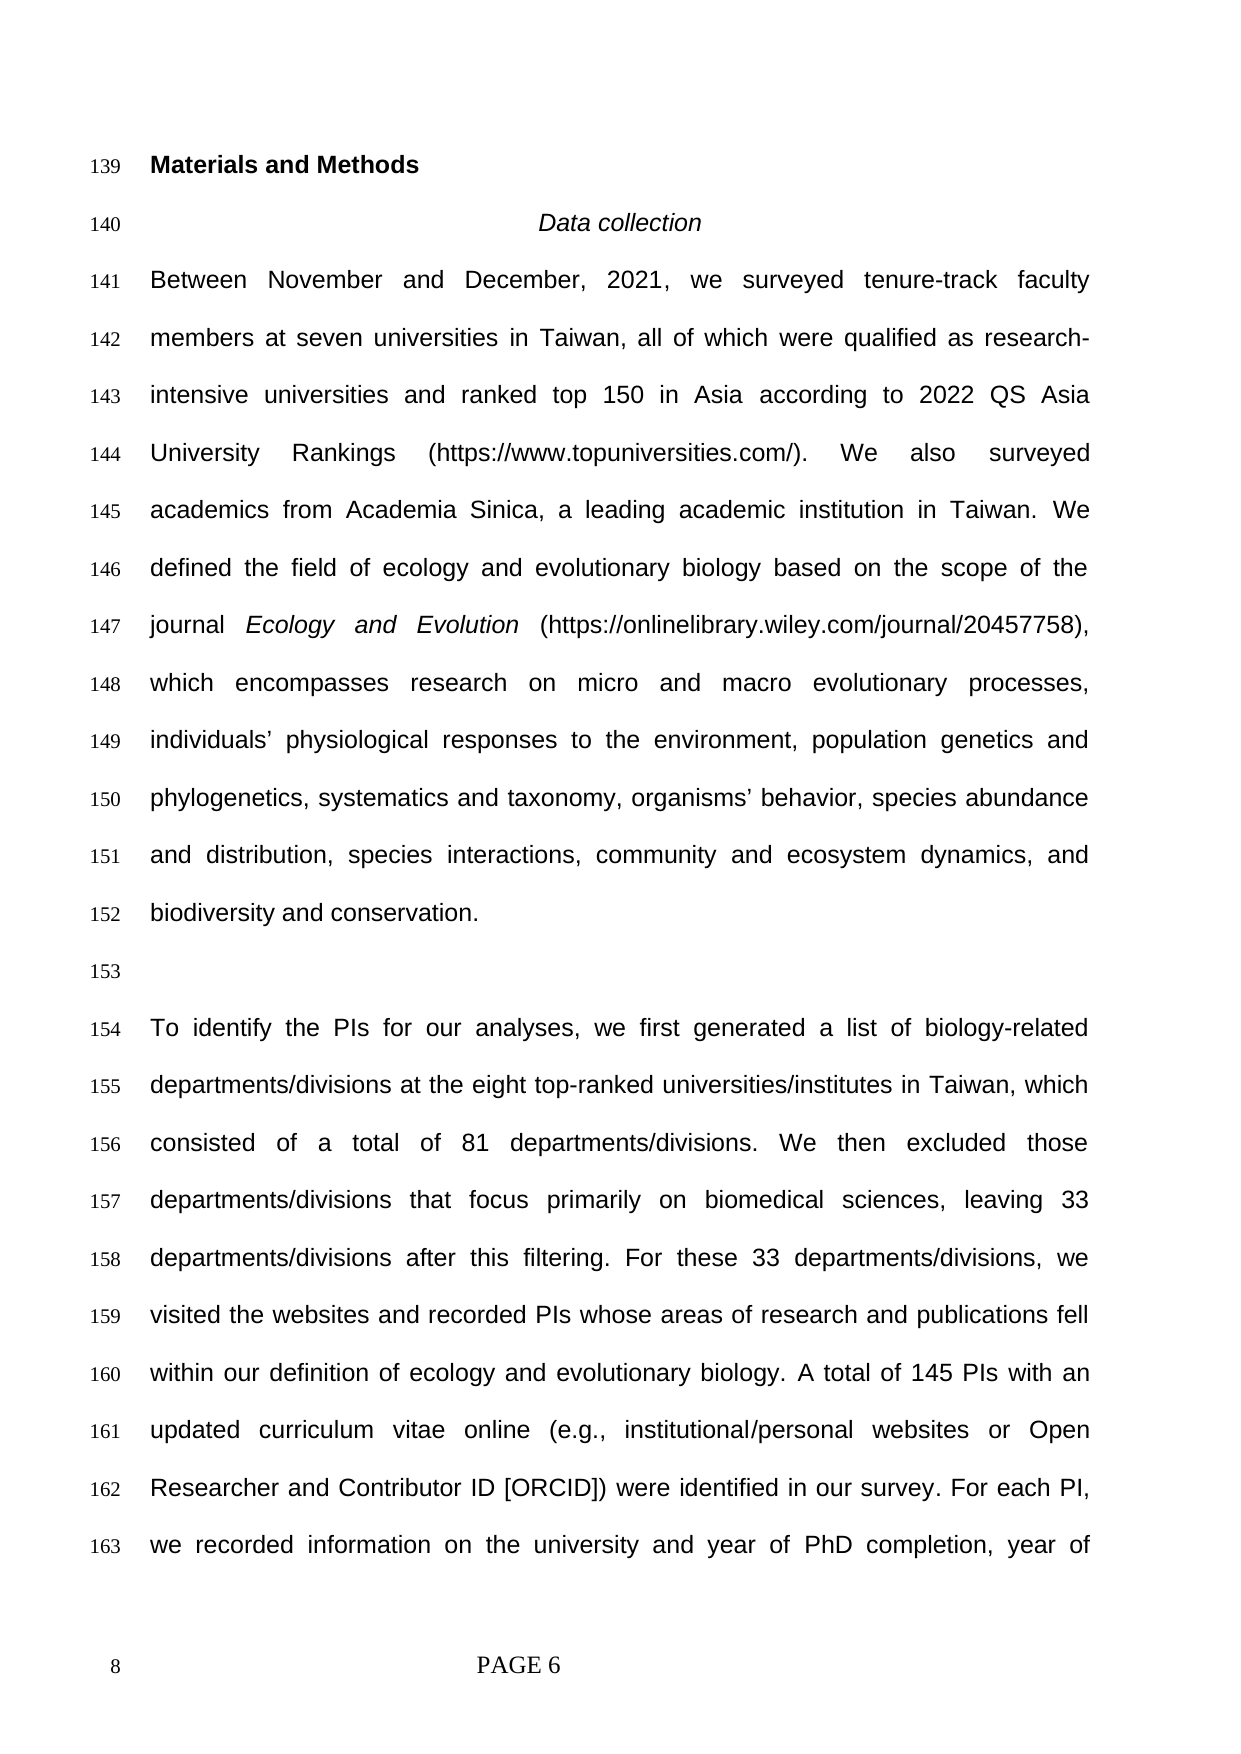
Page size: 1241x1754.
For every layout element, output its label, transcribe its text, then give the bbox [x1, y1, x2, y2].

text Materials and Methods [150, 150, 1090, 179]
list Data collection [150, 207, 1090, 236]
text Between November and December, 2021, we surveyed tenure-track faculty members at seven universities in Taiwan, all of which were qualified as research-intensive universities and ranked top 150 in Asia according to 2022 QS Asia University Rankings (https://www.topuniversities.com/). We also surveyed academics from Academia Sinica, a leading academic institution in Taiwan. We defined the field of ecology and evolutionary biology based on the scope of the journal Ecology and Evolution (https://onlinelibrary.wiley.com/journal/20457758), which encompasses research on micro and macro evolutionary processes, individuals’ physiological responses to the environment, population genetics and phylogenetics, systematics and taxonomy, organisms’ behavior, species abundance and distribution, species interactions, community and ecosystem dynamics, and biodiversity and conservation. [150, 265, 1090, 926]
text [150, 1012, 1090, 1559]
